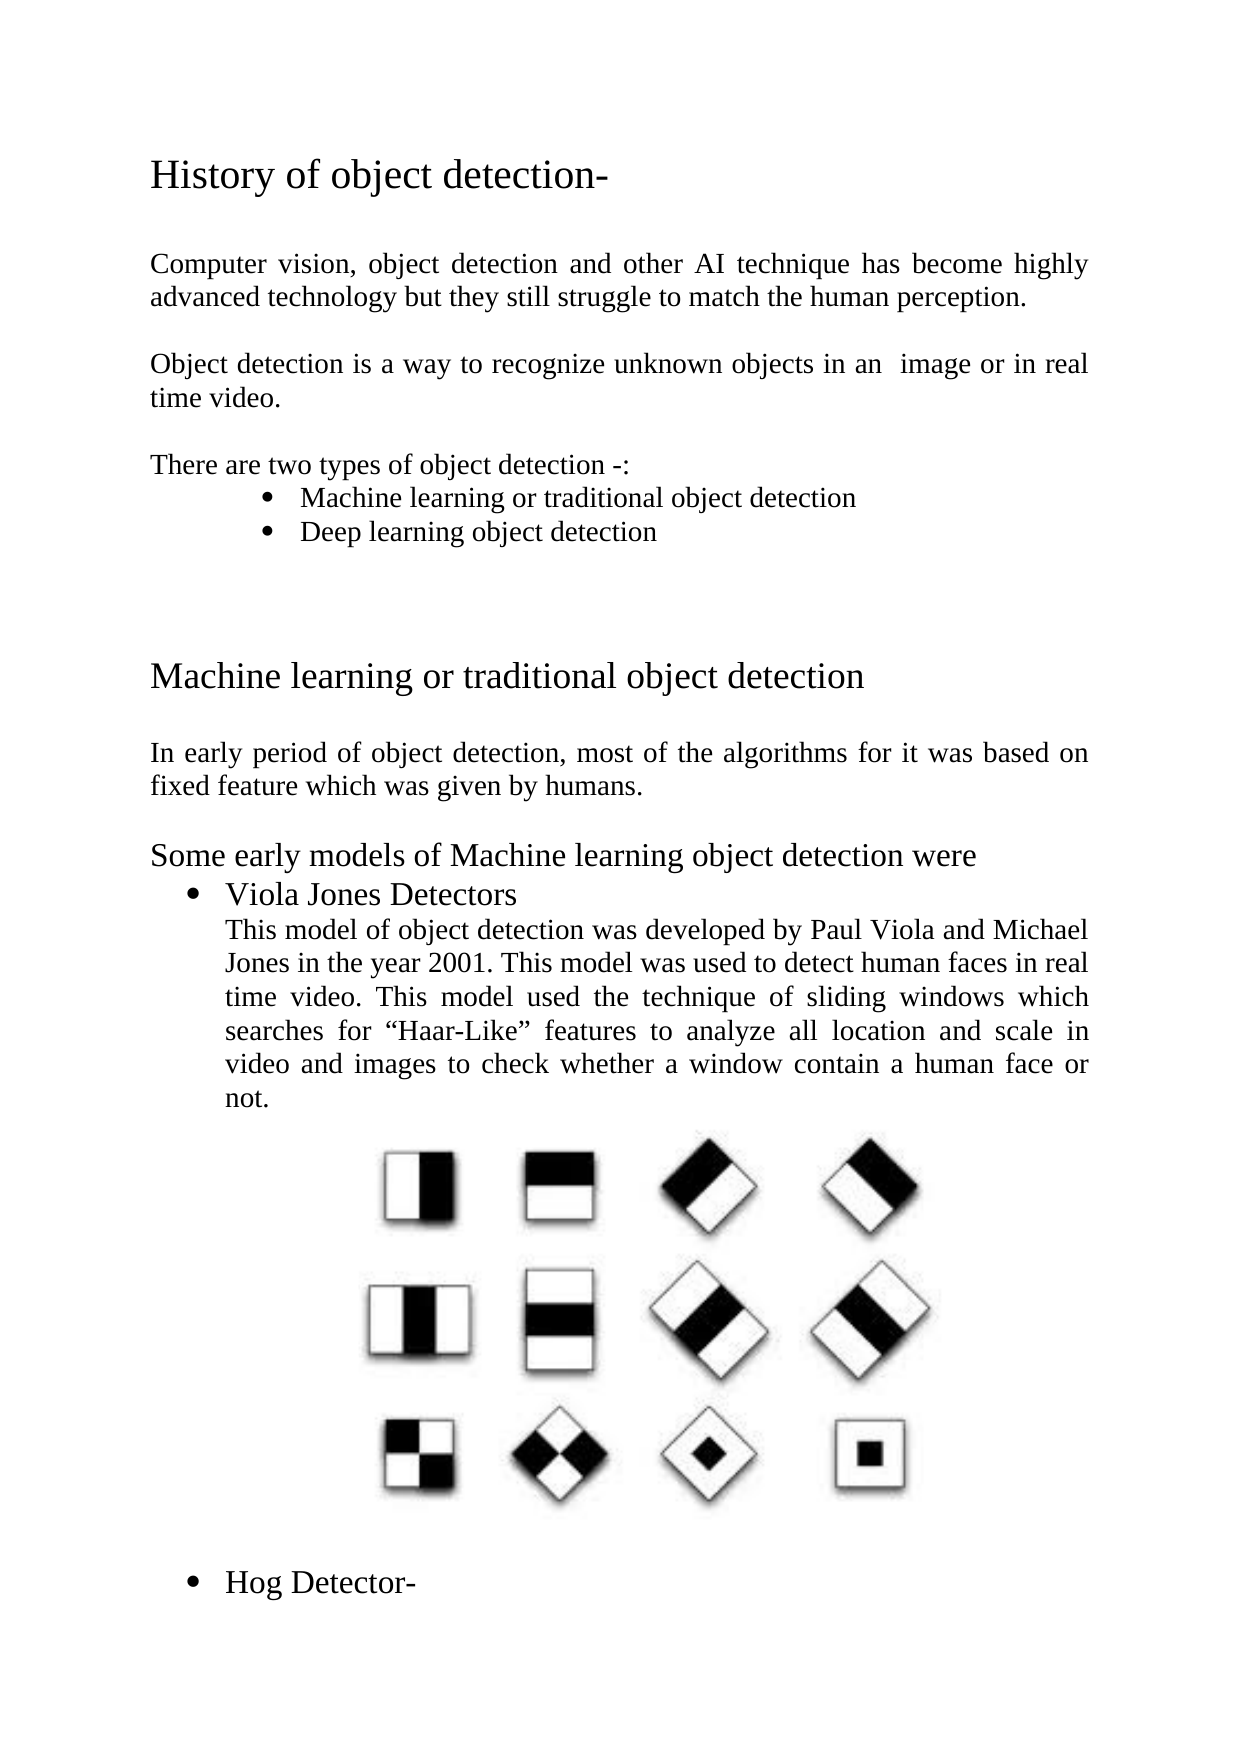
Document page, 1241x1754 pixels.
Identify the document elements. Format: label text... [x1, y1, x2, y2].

text Object detection is a way to recognize unknown objects in an image or in real time video. [150, 346, 1090, 413]
text In early period of object detection, most of the algorithms for it was based on fixed feature which was given by humans. [150, 735, 1090, 802]
text History of object detection- [150, 150, 1090, 198]
list Deep learning object detection [262, 514, 1090, 548]
list Machine learning or traditional object detection [262, 481, 1090, 514]
text Computer vision, object detection and other AI technique has become highly advanced technology but they still struggle to match the human perception. [150, 246, 1090, 313]
list Viola Jones Detectors [187, 874, 1090, 912]
picture [358, 1113, 957, 1524]
text Machine learning or traditional object detection [150, 653, 1090, 696]
text Some early models of Machine learning object detection were [150, 835, 1090, 874]
list Hog Detector- [187, 1562, 1090, 1601]
text There are two types of object detection -: [150, 447, 1090, 481]
list This model of object detection was developed by Paul Viola and Michael Jones in the year 2001. This model was used to detect human faces in real time video. This model used the technique of sliding windows which searches for “Haar-Like” features to analyze all location and scale in video and images to check whether a window contain a human face or not. [225, 912, 1090, 1113]
